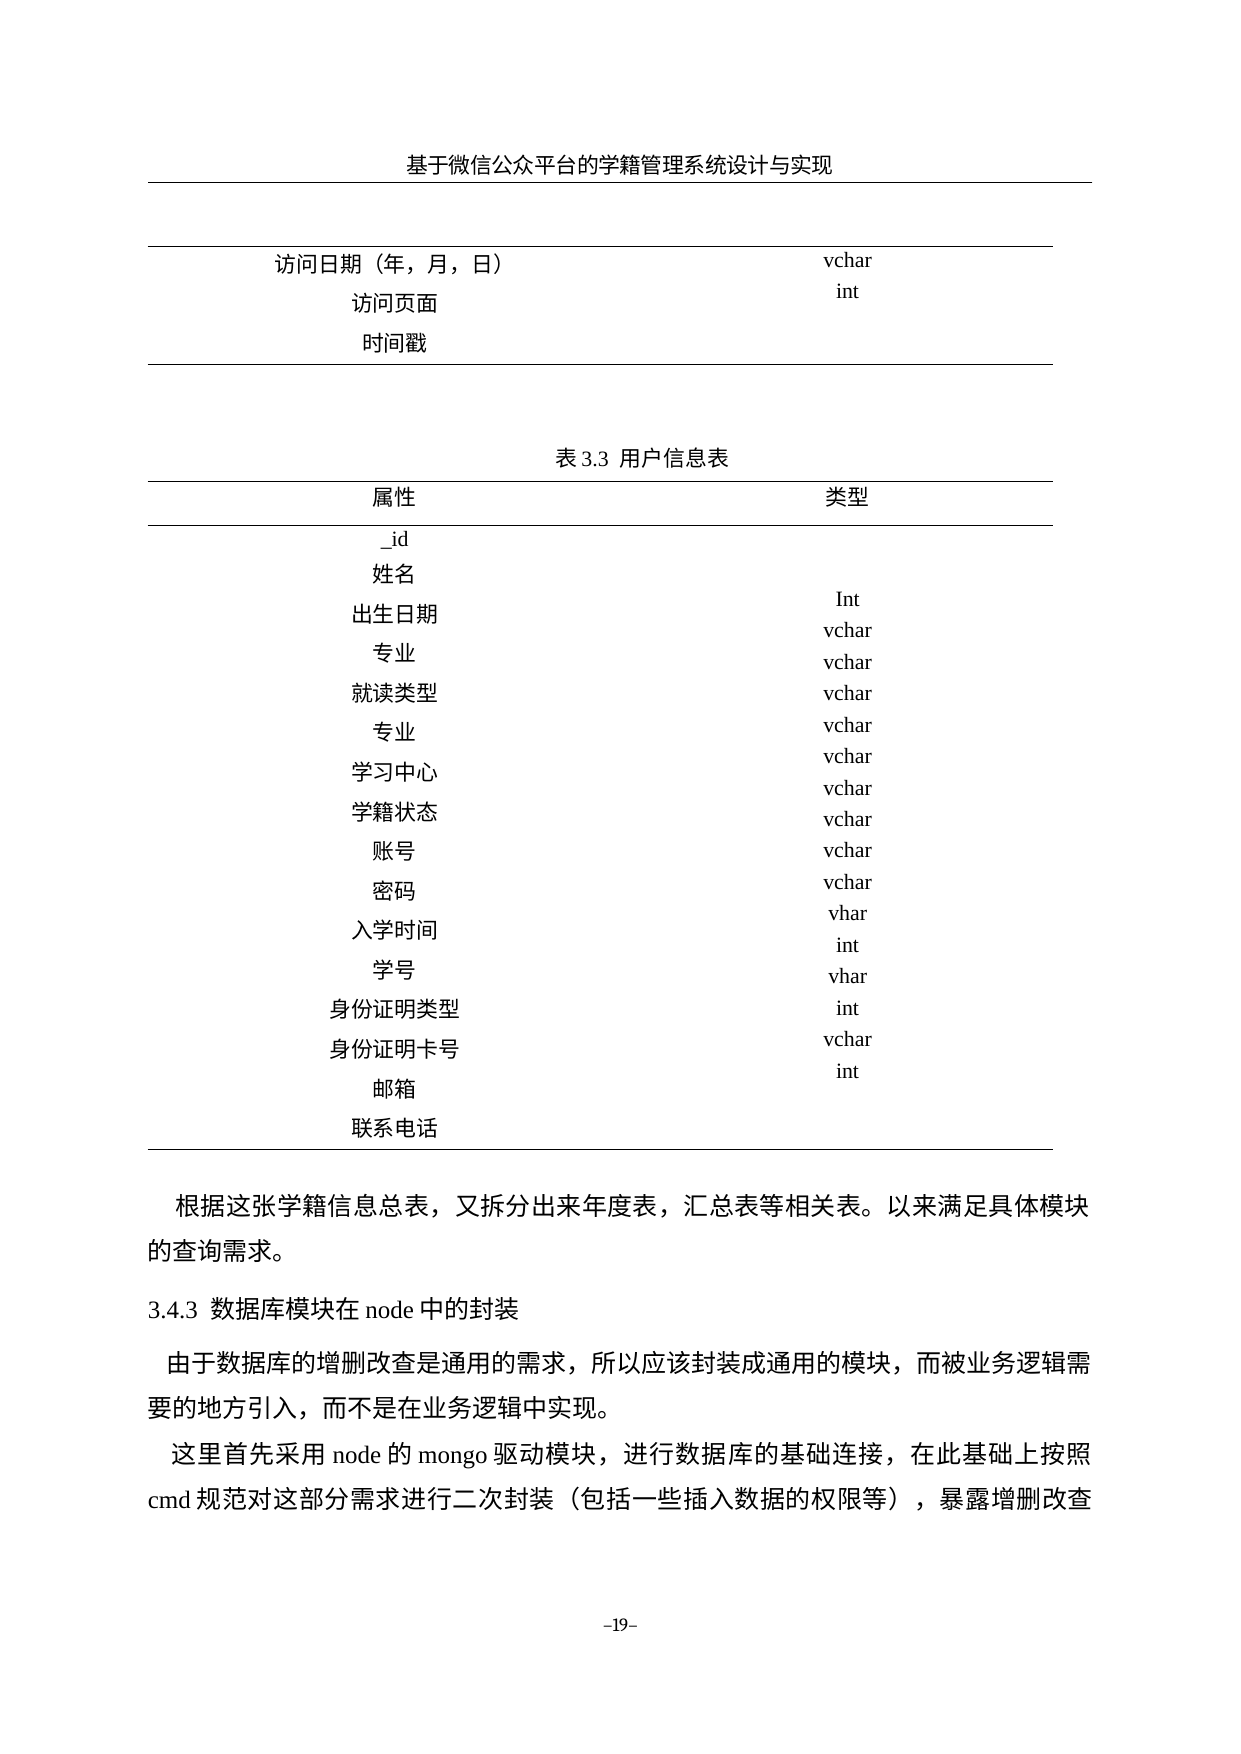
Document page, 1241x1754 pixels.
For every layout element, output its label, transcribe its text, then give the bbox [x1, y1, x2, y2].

text 由于数据库的增删改查是通用的需求，所以应该封装成通用的模块，而被业务逻辑需要的地方引入，而不是在业务逻辑中实现。 [148, 1344, 1092, 1425]
table_cell Int vchar vchar vchar vchar vchar vchar vchar vchar vchar vhar int vhar int vchar int [598, 526, 1053, 1149]
table_header 类型 [598, 482, 1053, 524]
table_cell _id 姓名 出生日期 专业 就读类型 专业 学习中心 学籍状态 账号 密码 入学时间 学号 身份证明类型 身份证明卡号 邮箱 联系电话 [148, 526, 598, 1149]
text 根据这张学籍信息总表，又拆分出来年度表，汇总表等相关表。以来满足具体模块的查询需求。 [148, 1186, 1092, 1268]
text 表3.3 用户信息表 [148, 441, 1092, 473]
table_header 属性 [148, 482, 598, 524]
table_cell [598, 247, 1053, 364]
subtitle 3.4.3 数据库模块在node中的封装 [148, 1289, 1092, 1326]
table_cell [148, 247, 598, 364]
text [148, 1434, 1092, 1516]
